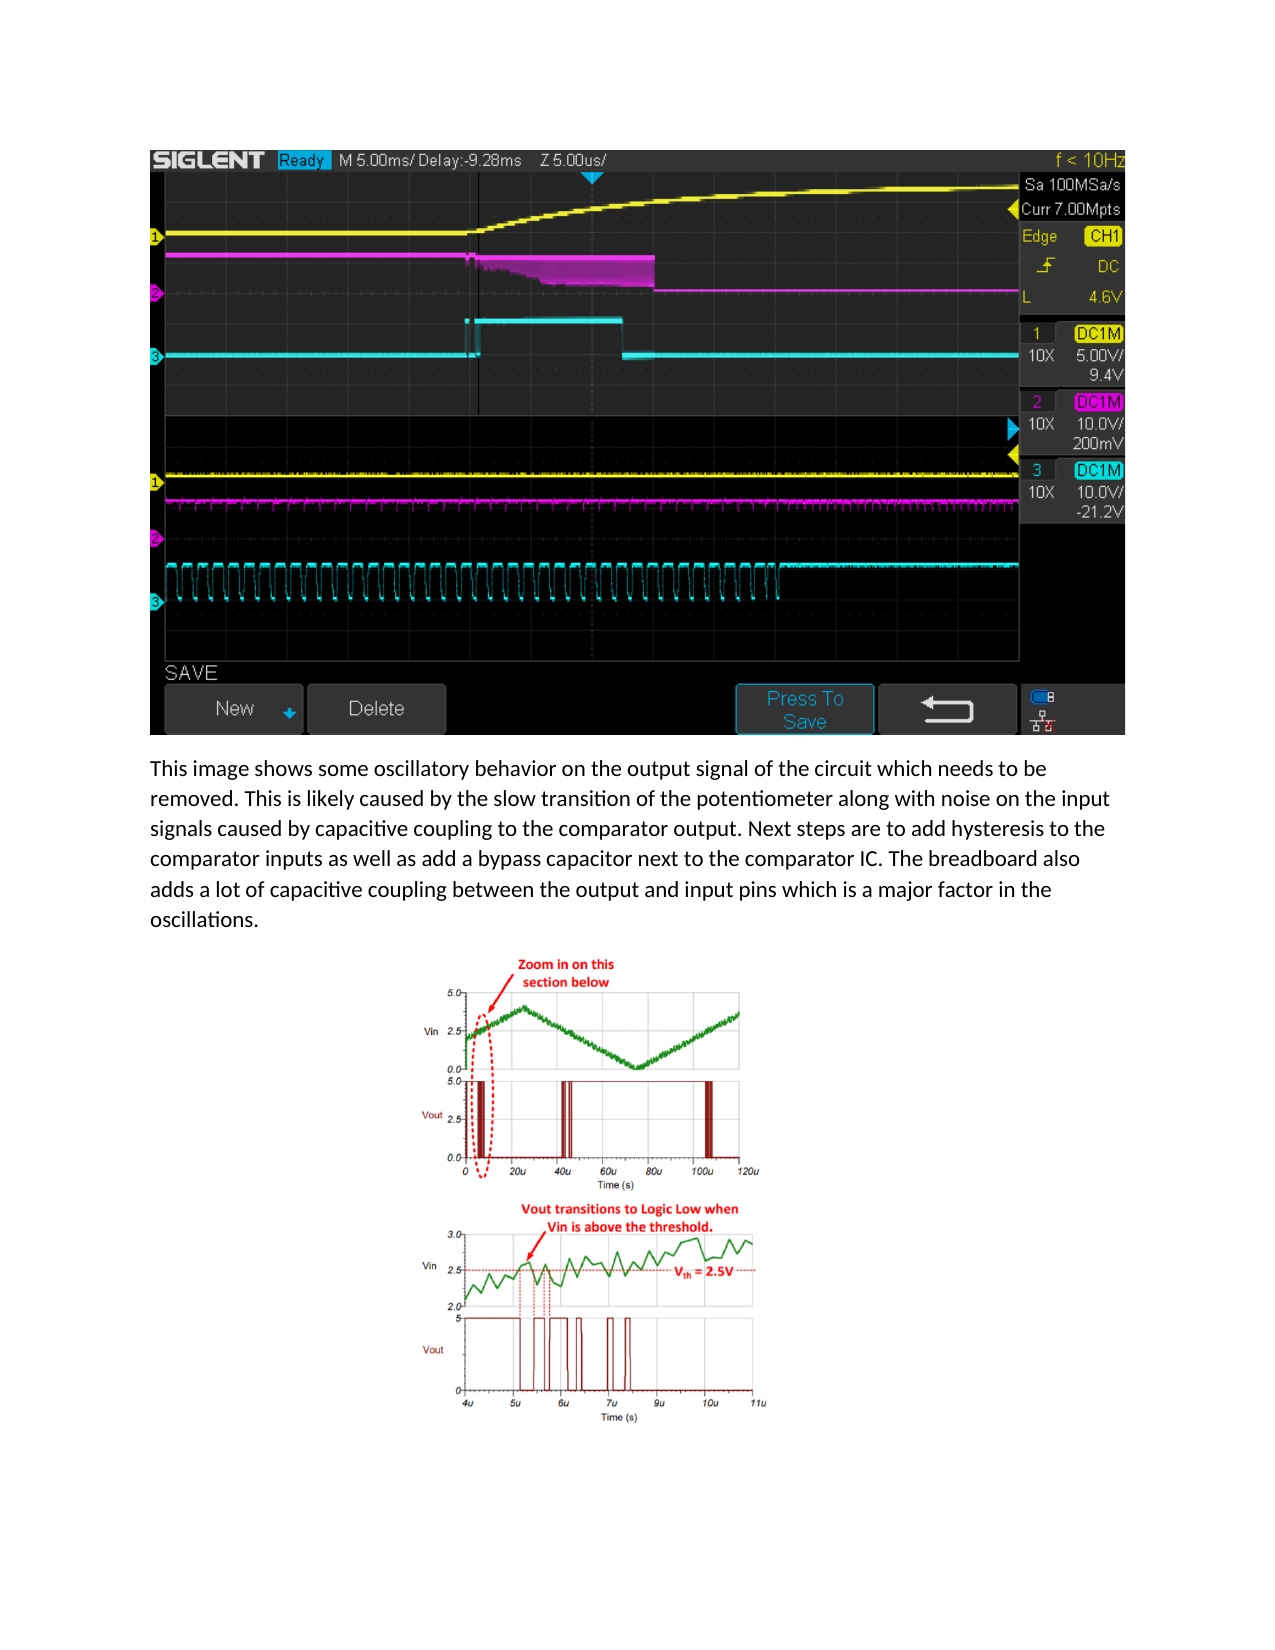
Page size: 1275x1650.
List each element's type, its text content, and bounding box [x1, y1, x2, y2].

picture [366, 942, 796, 1428]
picture [150, 150, 1125, 735]
text This image shows some oscillatory behavior on the output signal of the circuit which needs to be removed. This is likely caused by the slow transition of the potentiometer along with noise on the input signals caused by capacitive coupling to the comparator output. Next steps are to add hysteresis to the comparator inputs as well as add a bypass capacitor next to the comparator IC. The breadboard also adds a lot of capacitive coupling between the output and input pins which is a major factor in the oscillations. [150, 754, 1125, 933]
picture [737, 686, 873, 733]
